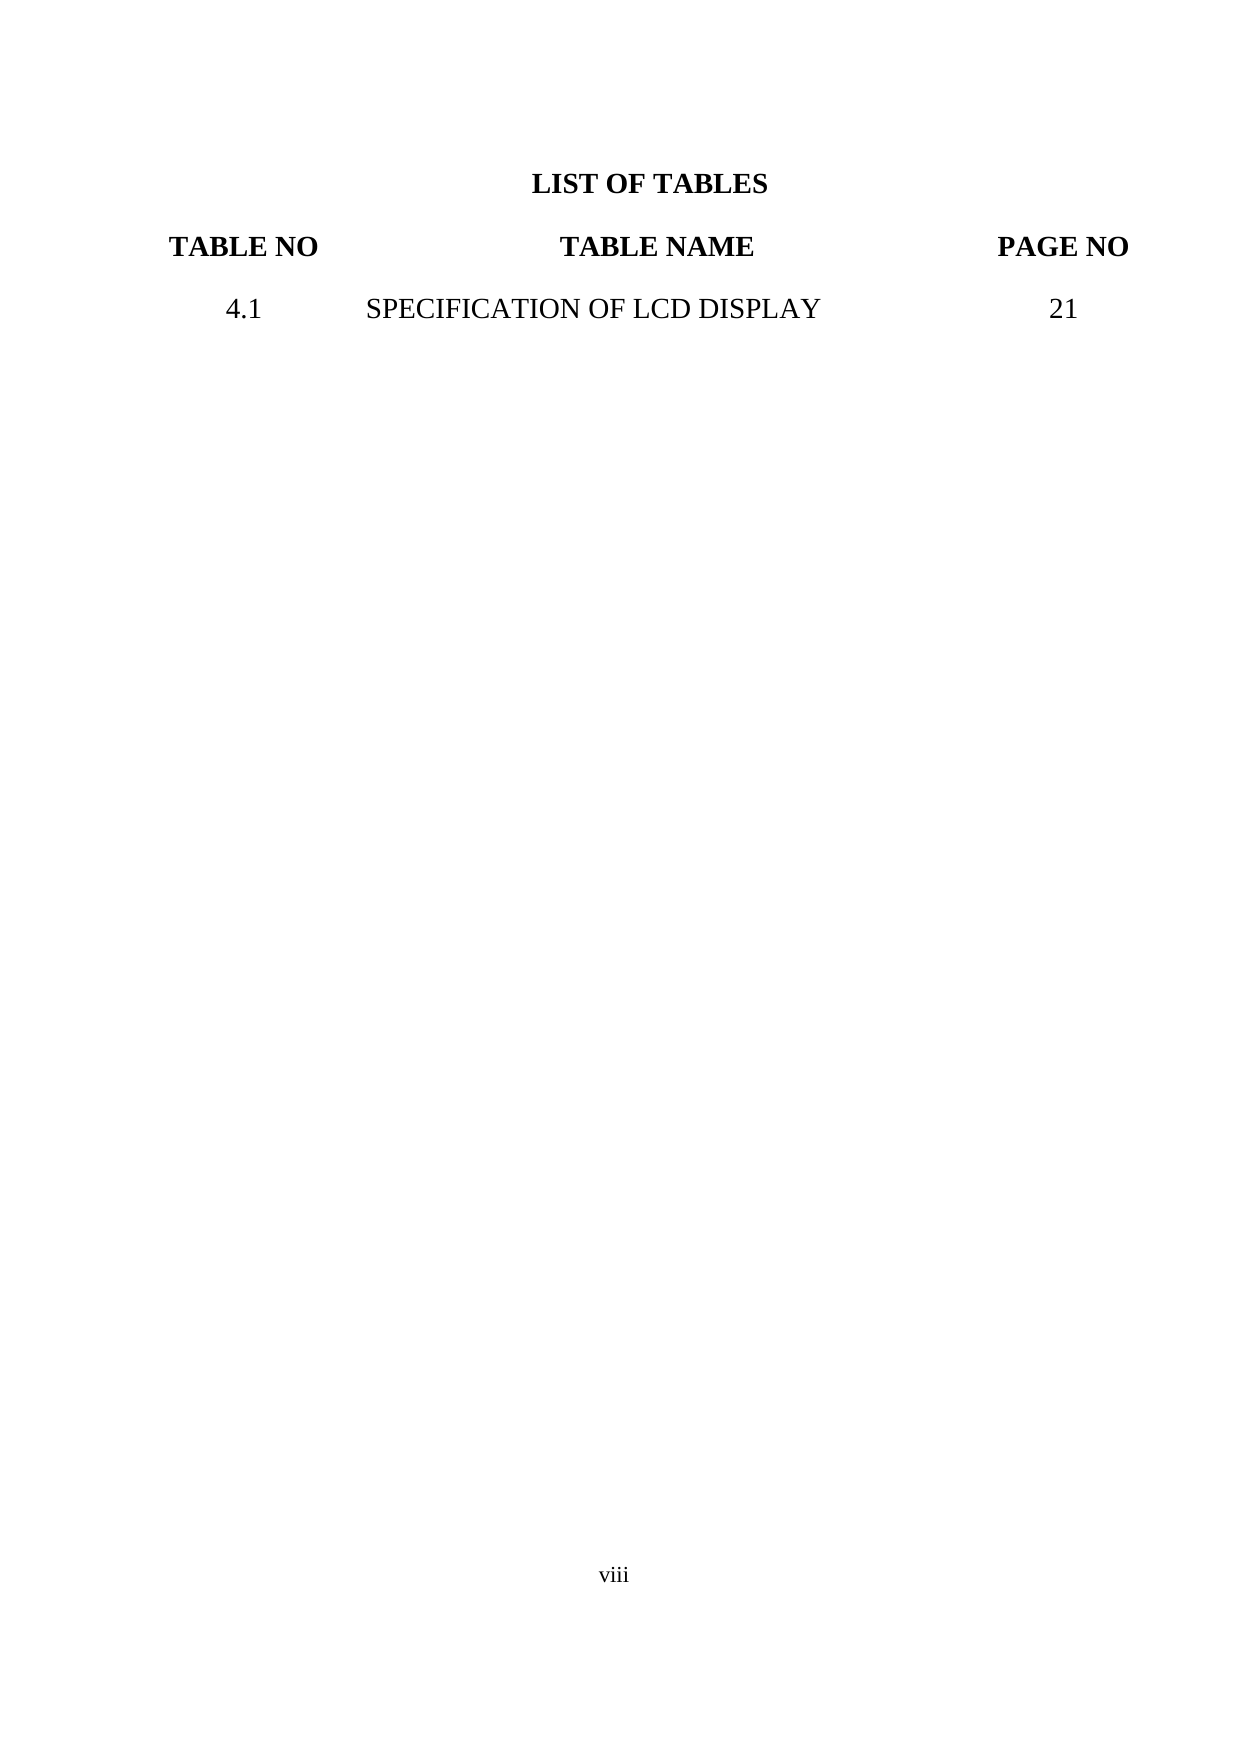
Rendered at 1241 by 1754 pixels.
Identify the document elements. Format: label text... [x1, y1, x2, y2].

table_cell TABLE NO [133, 204, 354, 266]
table_cell SPECIFICATION OF LCD DISPLAY [354, 266, 960, 329]
table_header LIST OF TABLES [133, 142, 1167, 204]
table_cell TABLE NAME [354, 204, 960, 266]
table_cell 4.1 [133, 266, 354, 329]
table_cell PAGE NO [960, 204, 1167, 266]
table_cell 21 [960, 266, 1167, 329]
